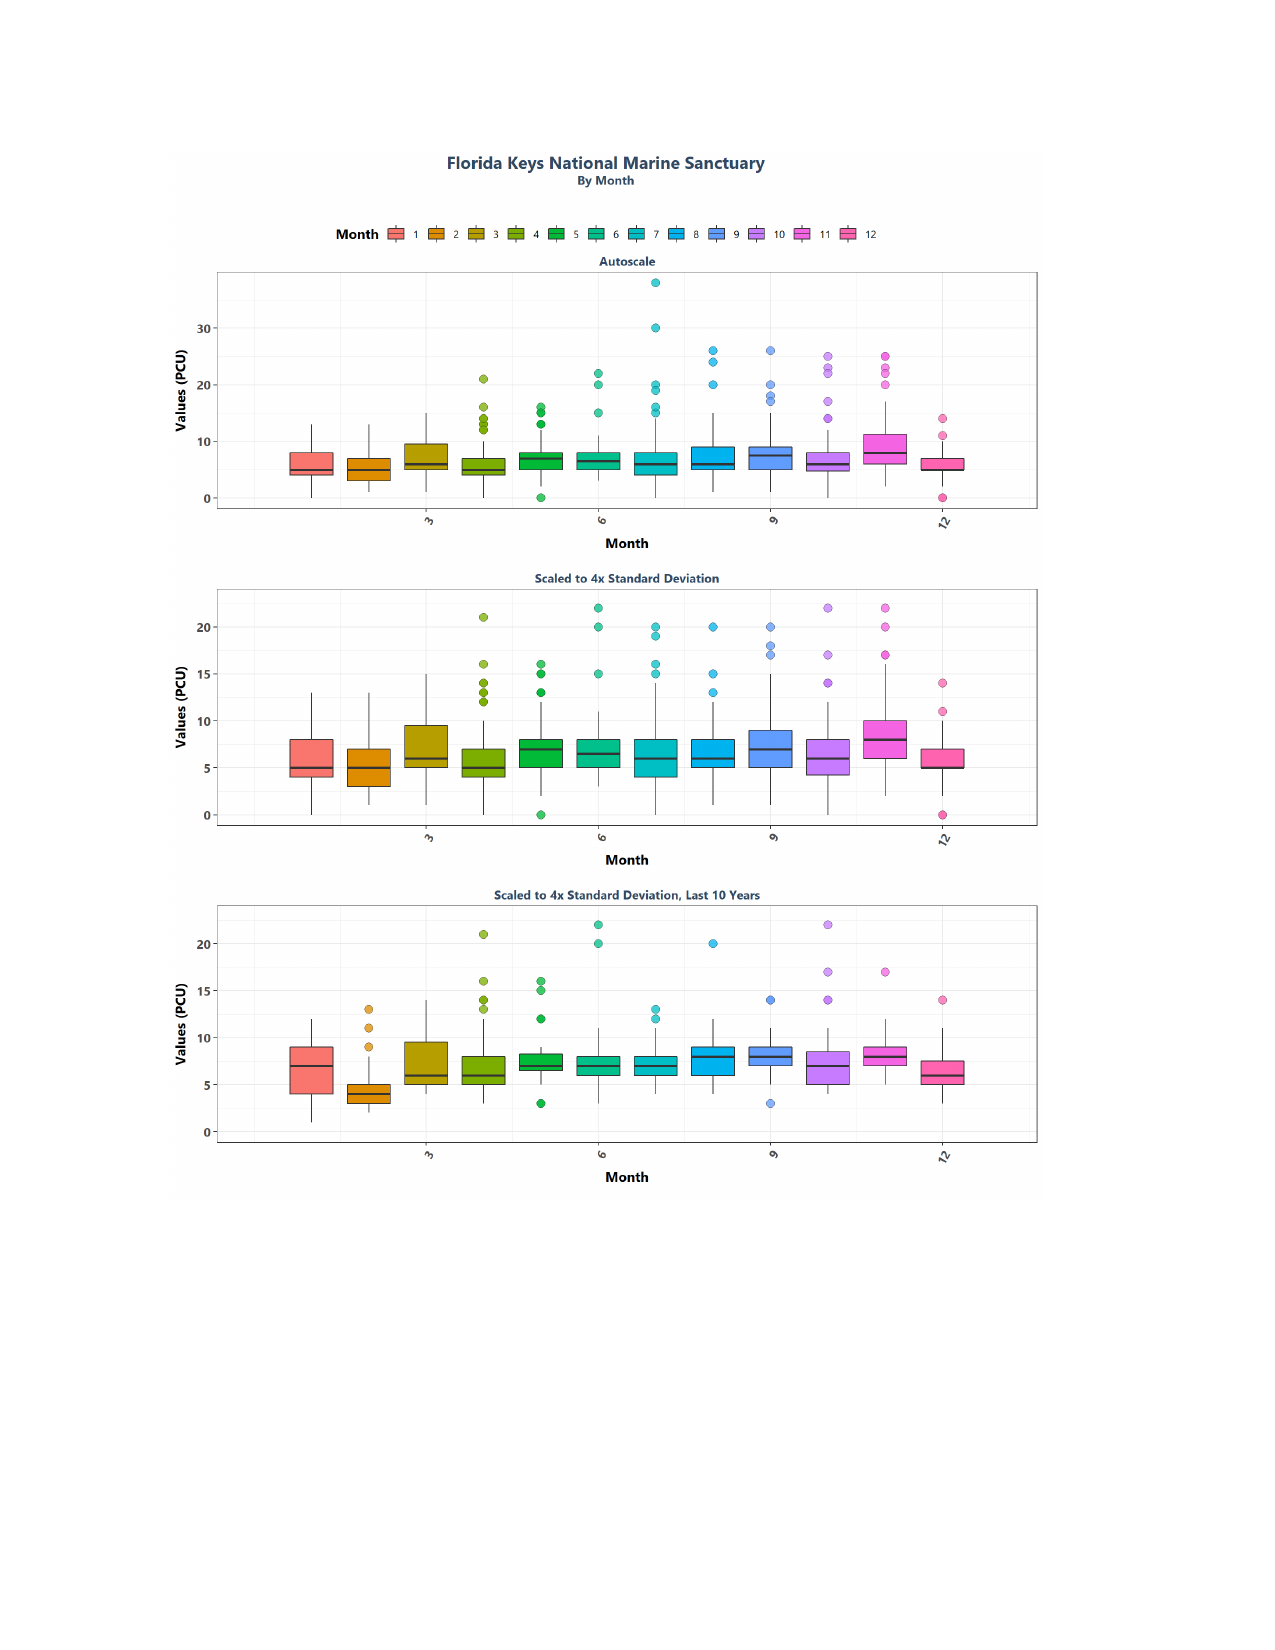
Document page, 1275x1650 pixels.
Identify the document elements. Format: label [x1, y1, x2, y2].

picture [168, 150, 1044, 1200]
